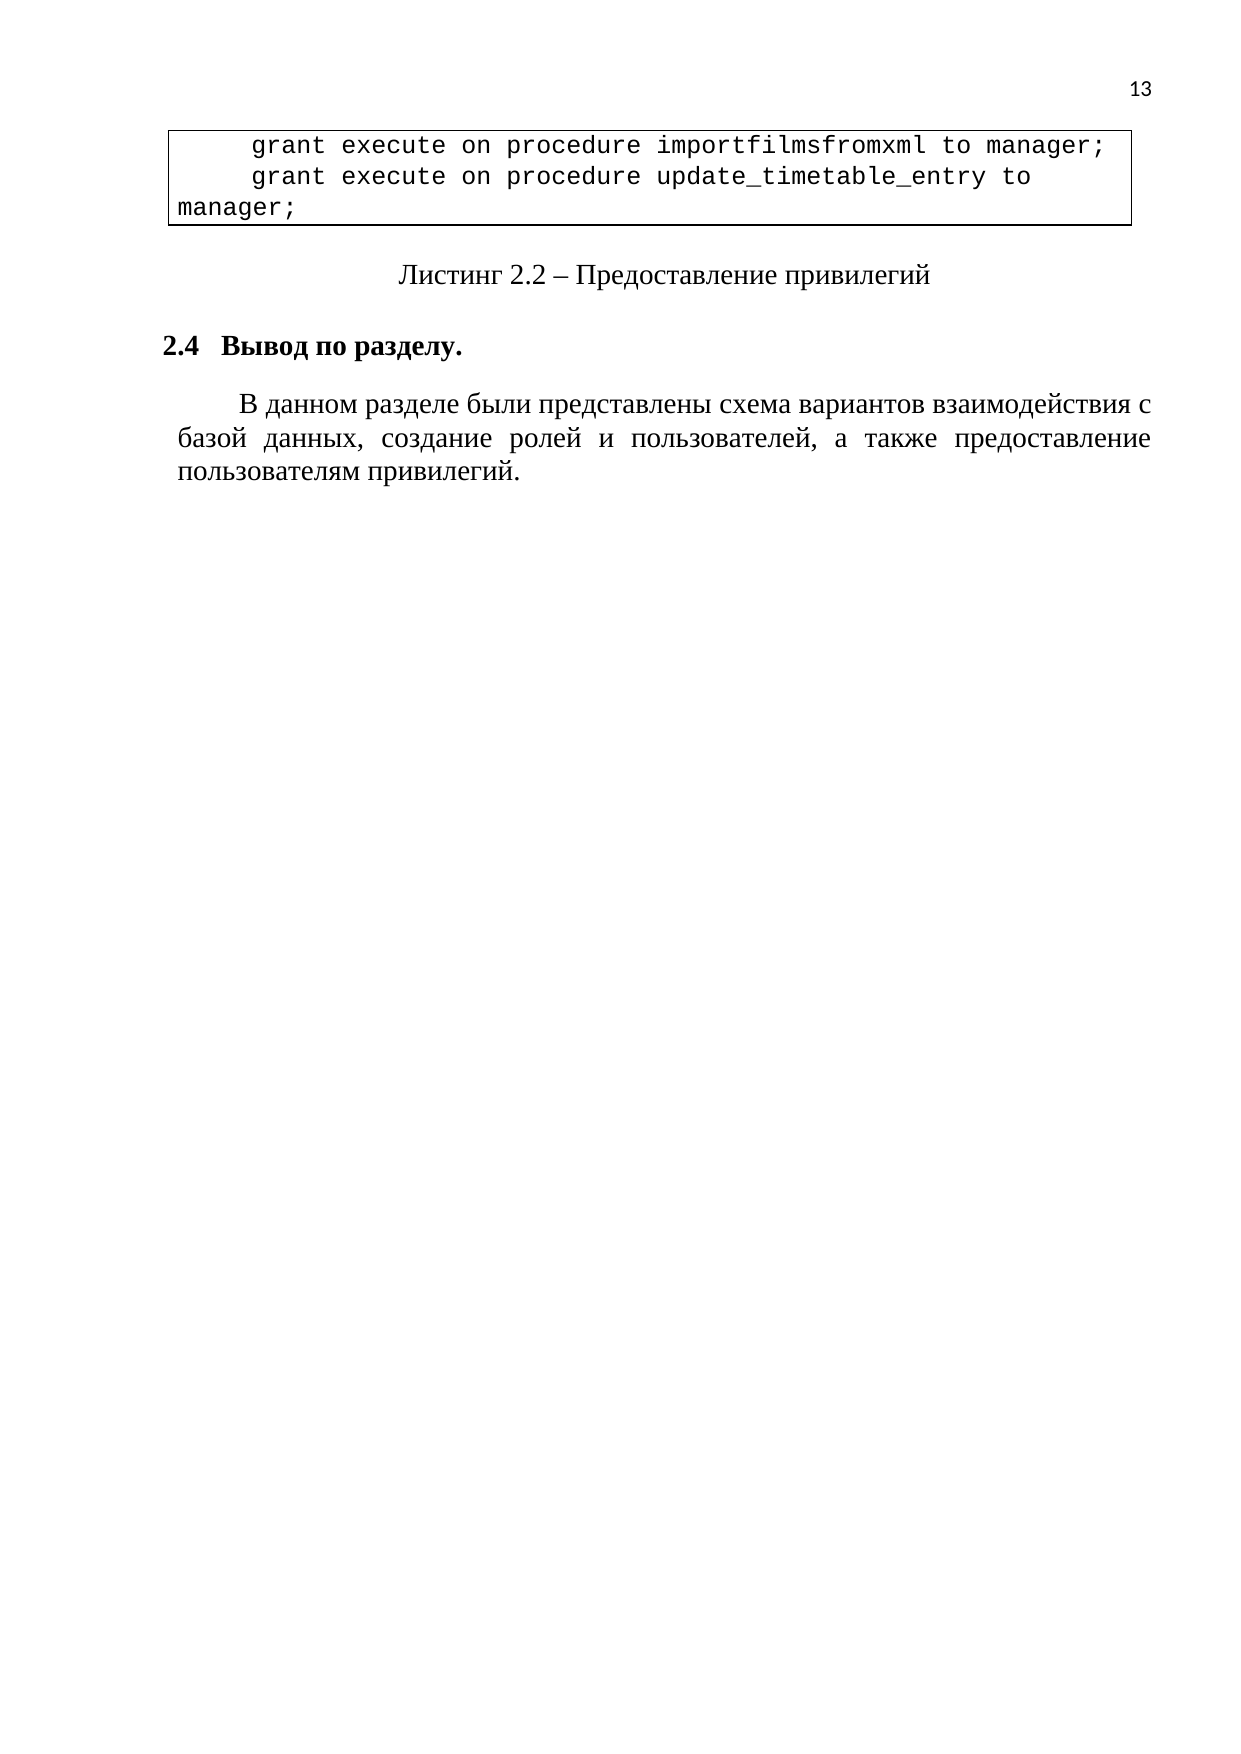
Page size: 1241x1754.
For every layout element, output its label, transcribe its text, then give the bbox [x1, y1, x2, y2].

text В данном разделе были представлены схема вариантов взаимодействия с базой данных, создание ролей и пользователей, а также предоставление пользователям привилегий. [177, 386, 1152, 487]
text grant execute on procedure importfilmsfromxml to manager; [169, 131, 1131, 160]
text grant execute on procedure update_timetable_entry to manager; [169, 160, 1131, 224]
text 2.4 Вывод по разделу. [89, 328, 1152, 361]
text Листинг 2.2 – Предоставление привилегий [177, 257, 1152, 290]
